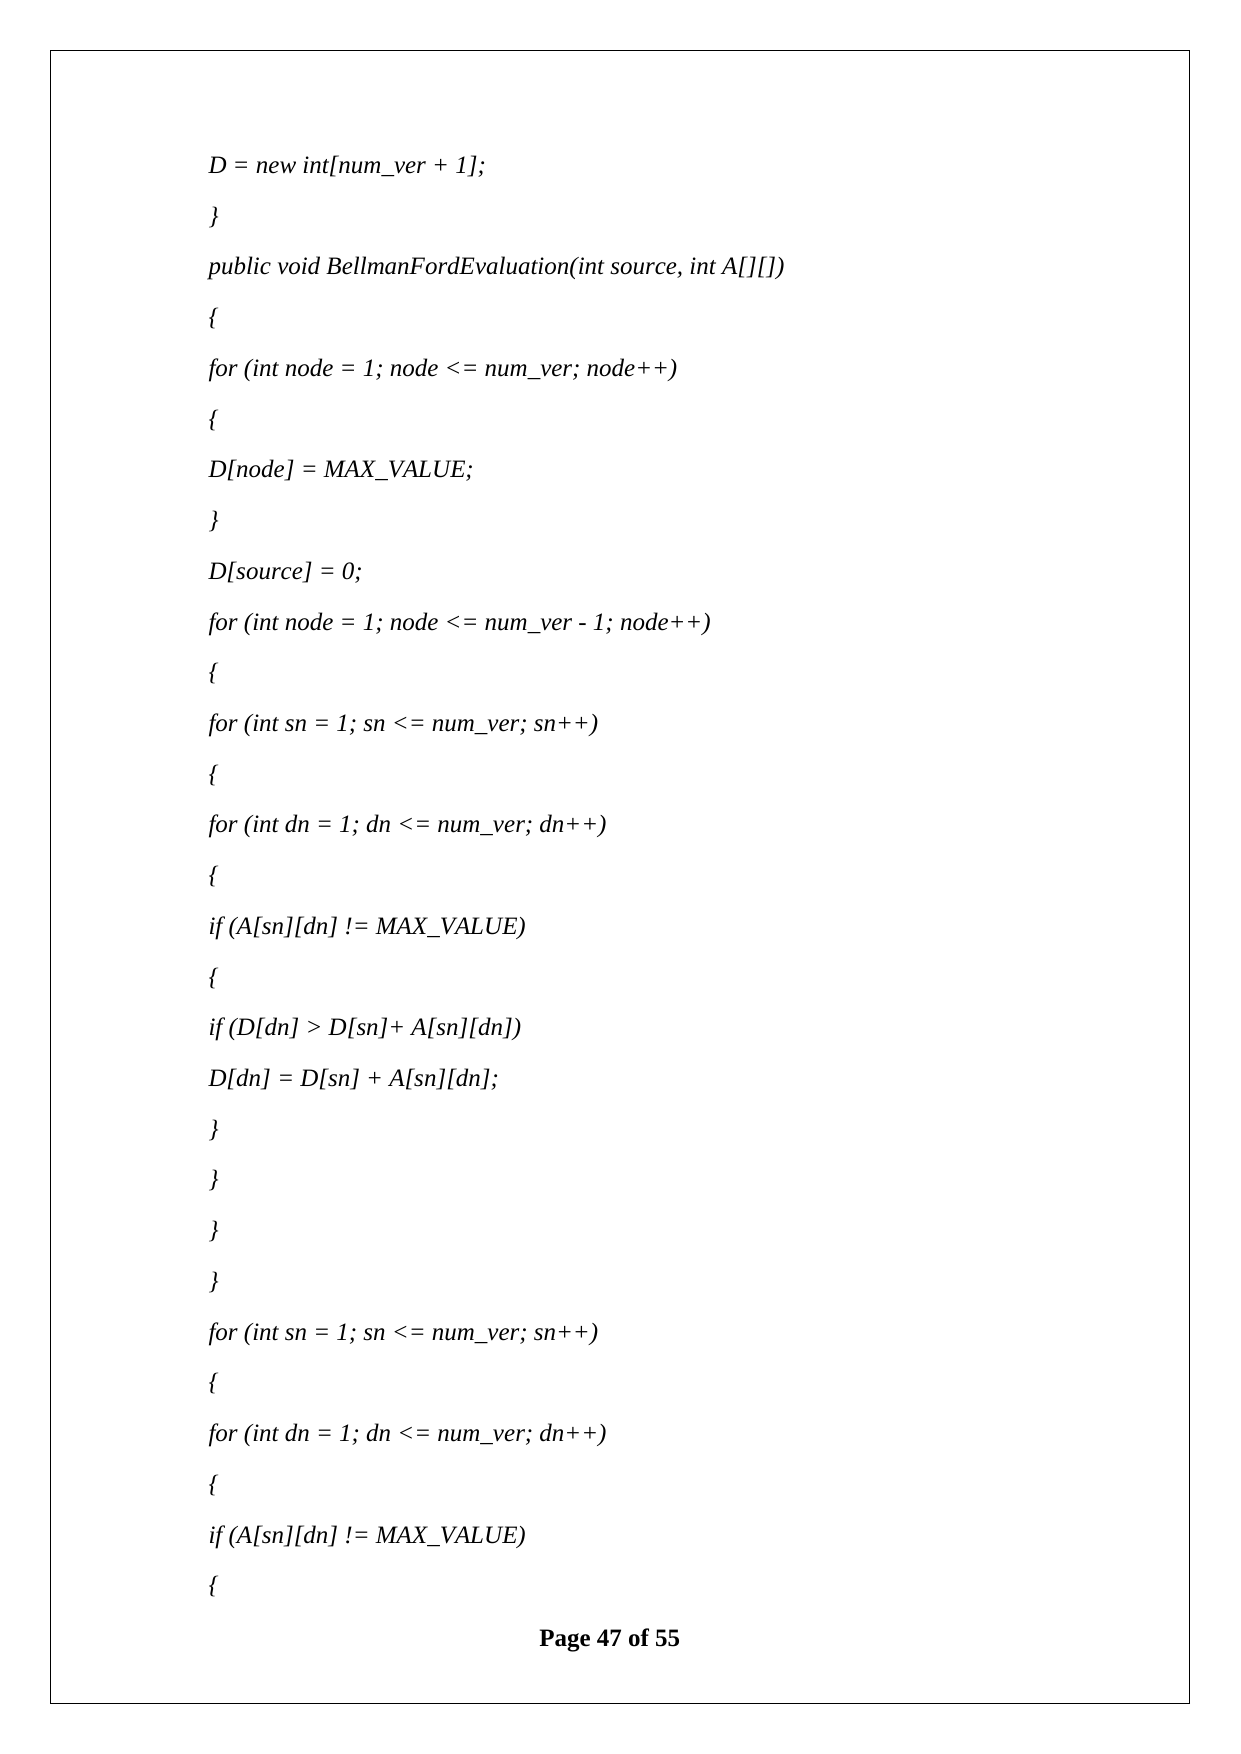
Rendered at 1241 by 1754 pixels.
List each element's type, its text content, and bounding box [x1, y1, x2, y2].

text } [208, 1266, 1090, 1295]
text for (int node = 1; node <= num_ver - 1; node++) [208, 607, 1090, 635]
text for (int sn = 1; sn <= num_ver; sn++) [208, 1317, 1090, 1346]
text } [208, 1114, 1090, 1143]
text { [208, 657, 1090, 686]
text { [208, 1367, 1090, 1396]
text for (int dn = 1; dn <= num_ver; dn++) [208, 1418, 1090, 1447]
text D[dn] = D[sn] + A[sn][dn]; [208, 1063, 1090, 1092]
text { [208, 962, 1090, 990]
text { [208, 302, 1090, 331]
text for (int node = 1; node <= num_ver; node++) [208, 353, 1090, 382]
text D[node] = MAX_VALUE; [208, 454, 1090, 483]
text } [208, 1215, 1090, 1244]
text if (D[dn] > D[sn]+ A[sn][dn]) [208, 1012, 1090, 1041]
text { [208, 759, 1090, 787]
text D[source] = 0; [208, 556, 1090, 584]
text if (A[sn][dn] != MAX_VALUE) [208, 1520, 1090, 1548]
text public void BellmanFordEvaluation(int source, int A[][]) [208, 251, 1090, 280]
text } [208, 1164, 1090, 1193]
text for (int dn = 1; dn <= num_ver; dn++) [208, 809, 1090, 838]
text } [208, 505, 1090, 534]
text { [208, 1570, 1090, 1599]
text { [208, 404, 1090, 432]
text } [208, 201, 1090, 229]
text D = new int[num_ver + 1]; [208, 150, 1090, 179]
text for (int sn = 1; sn <= num_ver; sn++) [208, 708, 1090, 737]
text if (A[sn][dn] != MAX_VALUE) [208, 911, 1090, 940]
text { [208, 860, 1090, 889]
text { [208, 1469, 1090, 1498]
